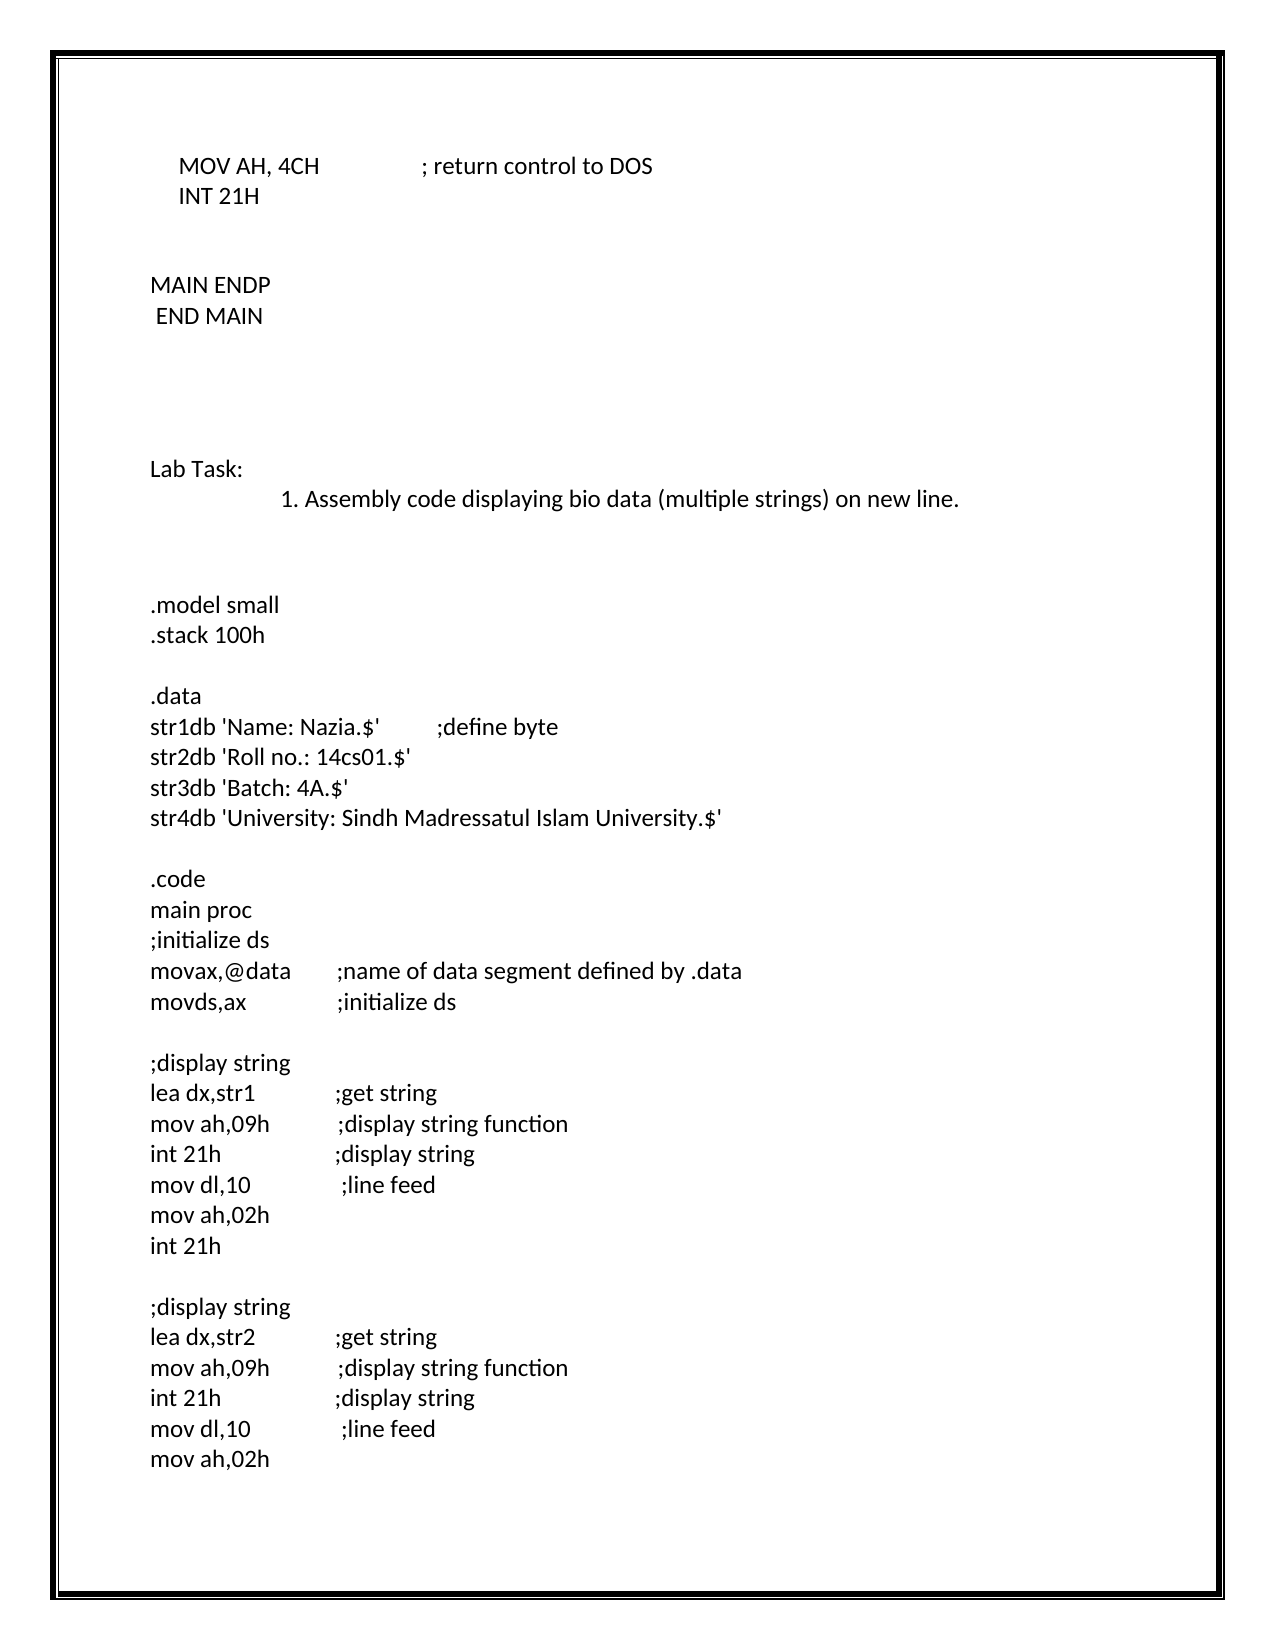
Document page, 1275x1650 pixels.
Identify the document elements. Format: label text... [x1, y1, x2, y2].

text lea dx,str1 ;get string [150, 1077, 1125, 1108]
text str1db 'Name: Nazia.$' ;define byte [150, 711, 1125, 742]
text main proc [150, 894, 1125, 925]
text mov ah,02h [150, 1199, 1125, 1230]
text .model small [150, 589, 1125, 619]
text ;display string [150, 1047, 1125, 1077]
text int 21h ;display string [150, 1382, 1125, 1413]
text mov ah,09h ;display string function [150, 1352, 1125, 1382]
text .code [150, 864, 1125, 894]
text MAIN ENDP [150, 269, 1125, 300]
text END MAIN [150, 300, 1125, 331]
text lea dx,str2 ;get string [150, 1321, 1125, 1352]
text str2db 'Roll no.: 14cs01.$' [150, 742, 1125, 772]
text ;display string [150, 1291, 1125, 1321]
text Lab Task: [150, 453, 1125, 483]
text .data [150, 681, 1125, 711]
text movds,ax ;initialize ds [150, 986, 1125, 1016]
text ;initialize ds [150, 925, 1125, 955]
text mov dl,10 ;line feed [150, 1169, 1125, 1199]
text movax,@data ;name of data segment defined by .data [150, 955, 1125, 986]
text MOV AH, 4CH ; return control to DOS [150, 150, 1125, 181]
text mov ah,02h [150, 1443, 1125, 1474]
text str4db 'University: Sindh Madressatul Islam University.$' [150, 803, 1125, 833]
text .stack 100h [150, 619, 1125, 650]
text 1. Assembly code displaying bio data (multiple strings) on new line. [150, 483, 1125, 514]
text int 21h ;display string [150, 1138, 1125, 1169]
text INT 21H [150, 181, 1125, 211]
text str3db 'Batch: 4A.$' [150, 772, 1125, 803]
text int 21h [150, 1230, 1125, 1260]
text mov ah,09h ;display string function [150, 1108, 1125, 1138]
text mov dl,10 ;line feed [150, 1413, 1125, 1443]
